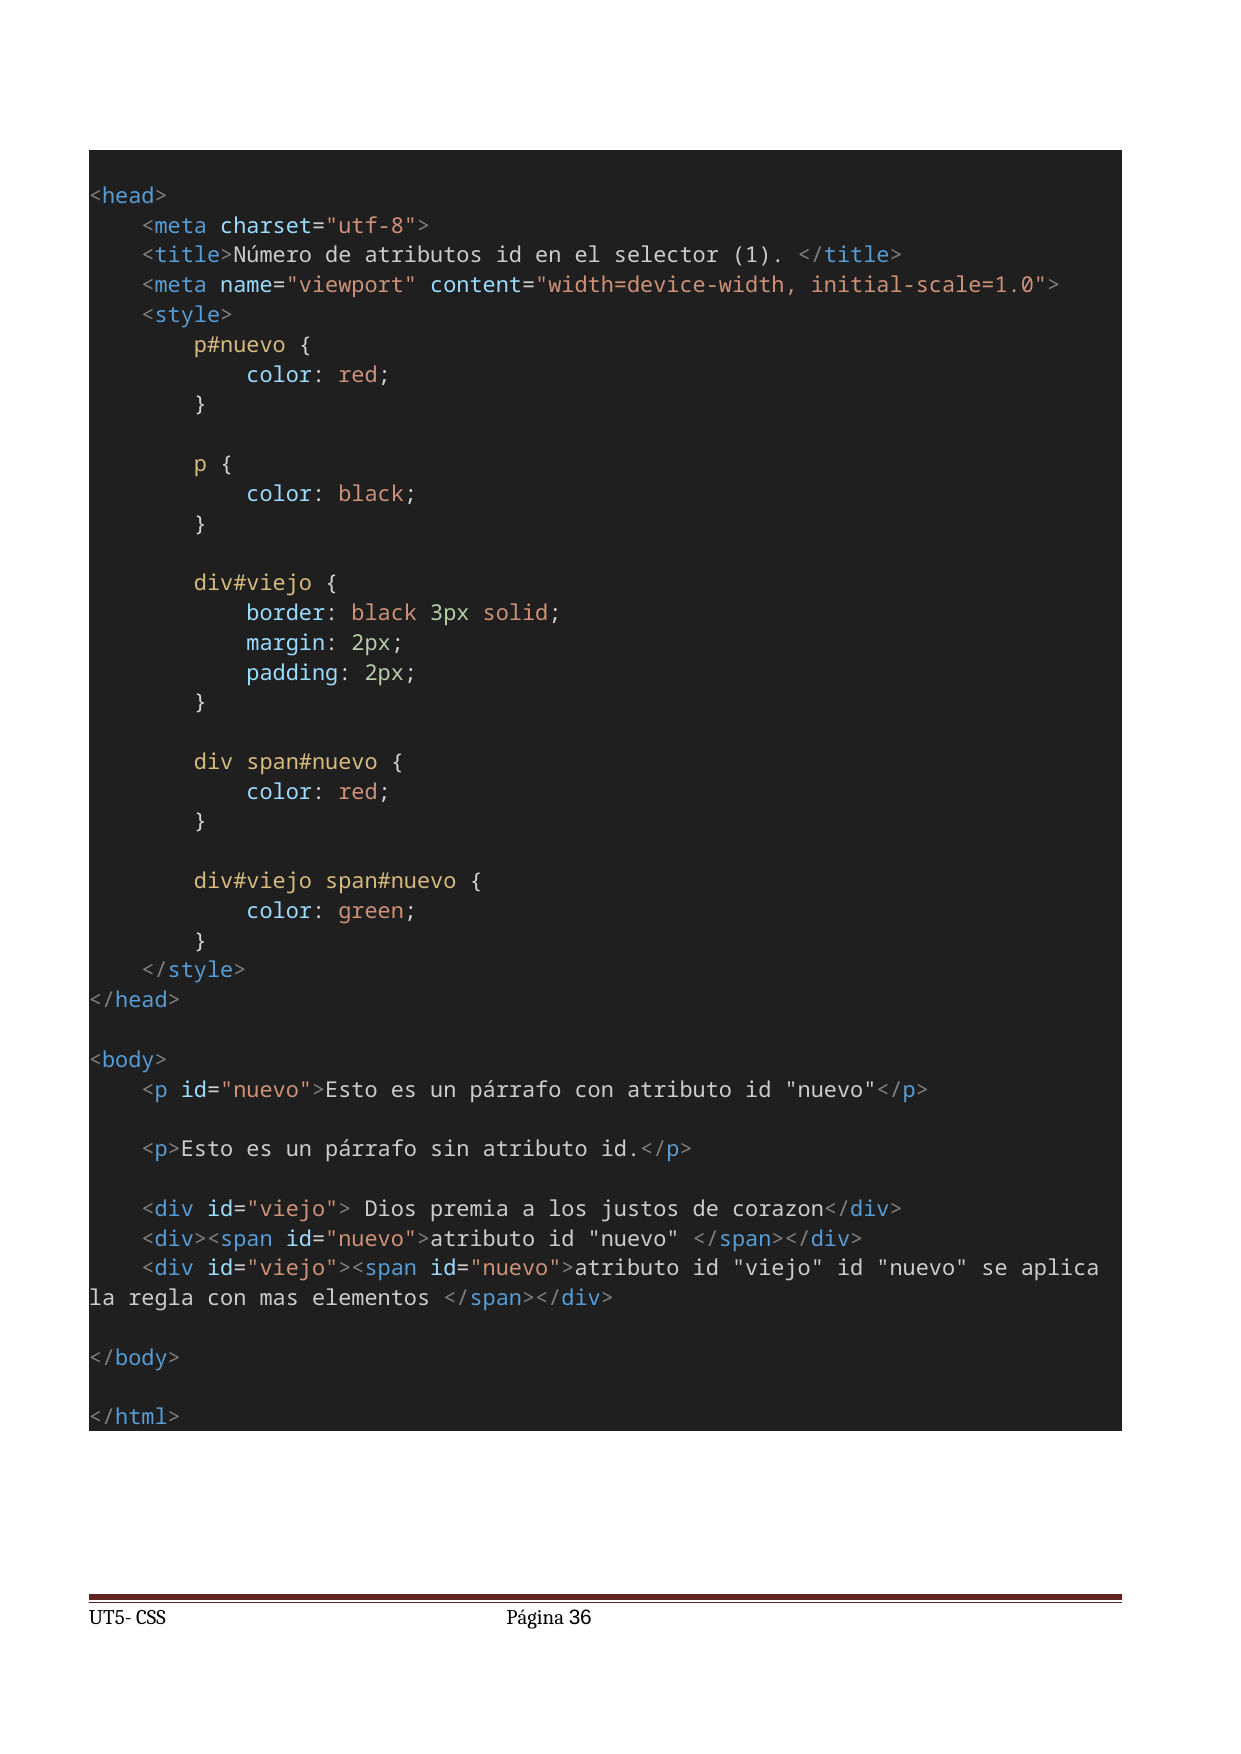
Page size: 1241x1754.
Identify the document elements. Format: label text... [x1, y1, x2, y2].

text } [89, 507, 1122, 537]
text <head> [89, 180, 1122, 209]
text p#nuevo { [89, 329, 1122, 358]
text <title>Número de atributos id en el selector (1). </title> [89, 239, 1122, 269]
text </style> [89, 954, 1122, 984]
text } [89, 388, 1122, 418]
text div#viejo span#nuevo { [89, 865, 1122, 895]
text color: green; [89, 895, 1122, 924]
text border: black 3px solid; [89, 597, 1122, 627]
text <meta charset="utf-8"> [89, 209, 1122, 239]
text <style> [89, 299, 1122, 329]
text <div id="viejo"> Dios premia a los justos de corazon</div> [89, 1193, 1122, 1222]
text <div id="viejo"><span id="nuevo">atributo id "viejo" id "nuevo" se aplica la regla con mas elementos </span></div> [89, 1252, 1122, 1312]
text } [89, 805, 1122, 835]
text <p>Esto es un párrafo sin atributo id.</p> [89, 1133, 1122, 1163]
text } [89, 686, 1122, 716]
text </body> [89, 1342, 1122, 1371]
text <meta name="viewport" content="width=device-width, initial-scale=1.0"> [89, 269, 1122, 299]
text } [89, 924, 1122, 954]
text div span#nuevo { [89, 746, 1122, 776]
text <p id="nuevo">Esto es un párrafo con atributo id "nuevo"</p> [89, 1073, 1122, 1103]
text color: red; [89, 358, 1122, 388]
text div#viejo { [89, 567, 1122, 597]
text p { [89, 448, 1122, 478]
text margin: 2px; [89, 627, 1122, 656]
text <body> [89, 1044, 1122, 1073]
text </head> [89, 984, 1122, 1014]
text padding: 2px; [89, 656, 1122, 686]
text color: red; [89, 776, 1122, 805]
text color: black; [89, 478, 1122, 507]
text </html> [89, 1401, 1122, 1431]
text <div><span id="nuevo">atributo id "nuevo" </span></div> [89, 1222, 1122, 1252]
